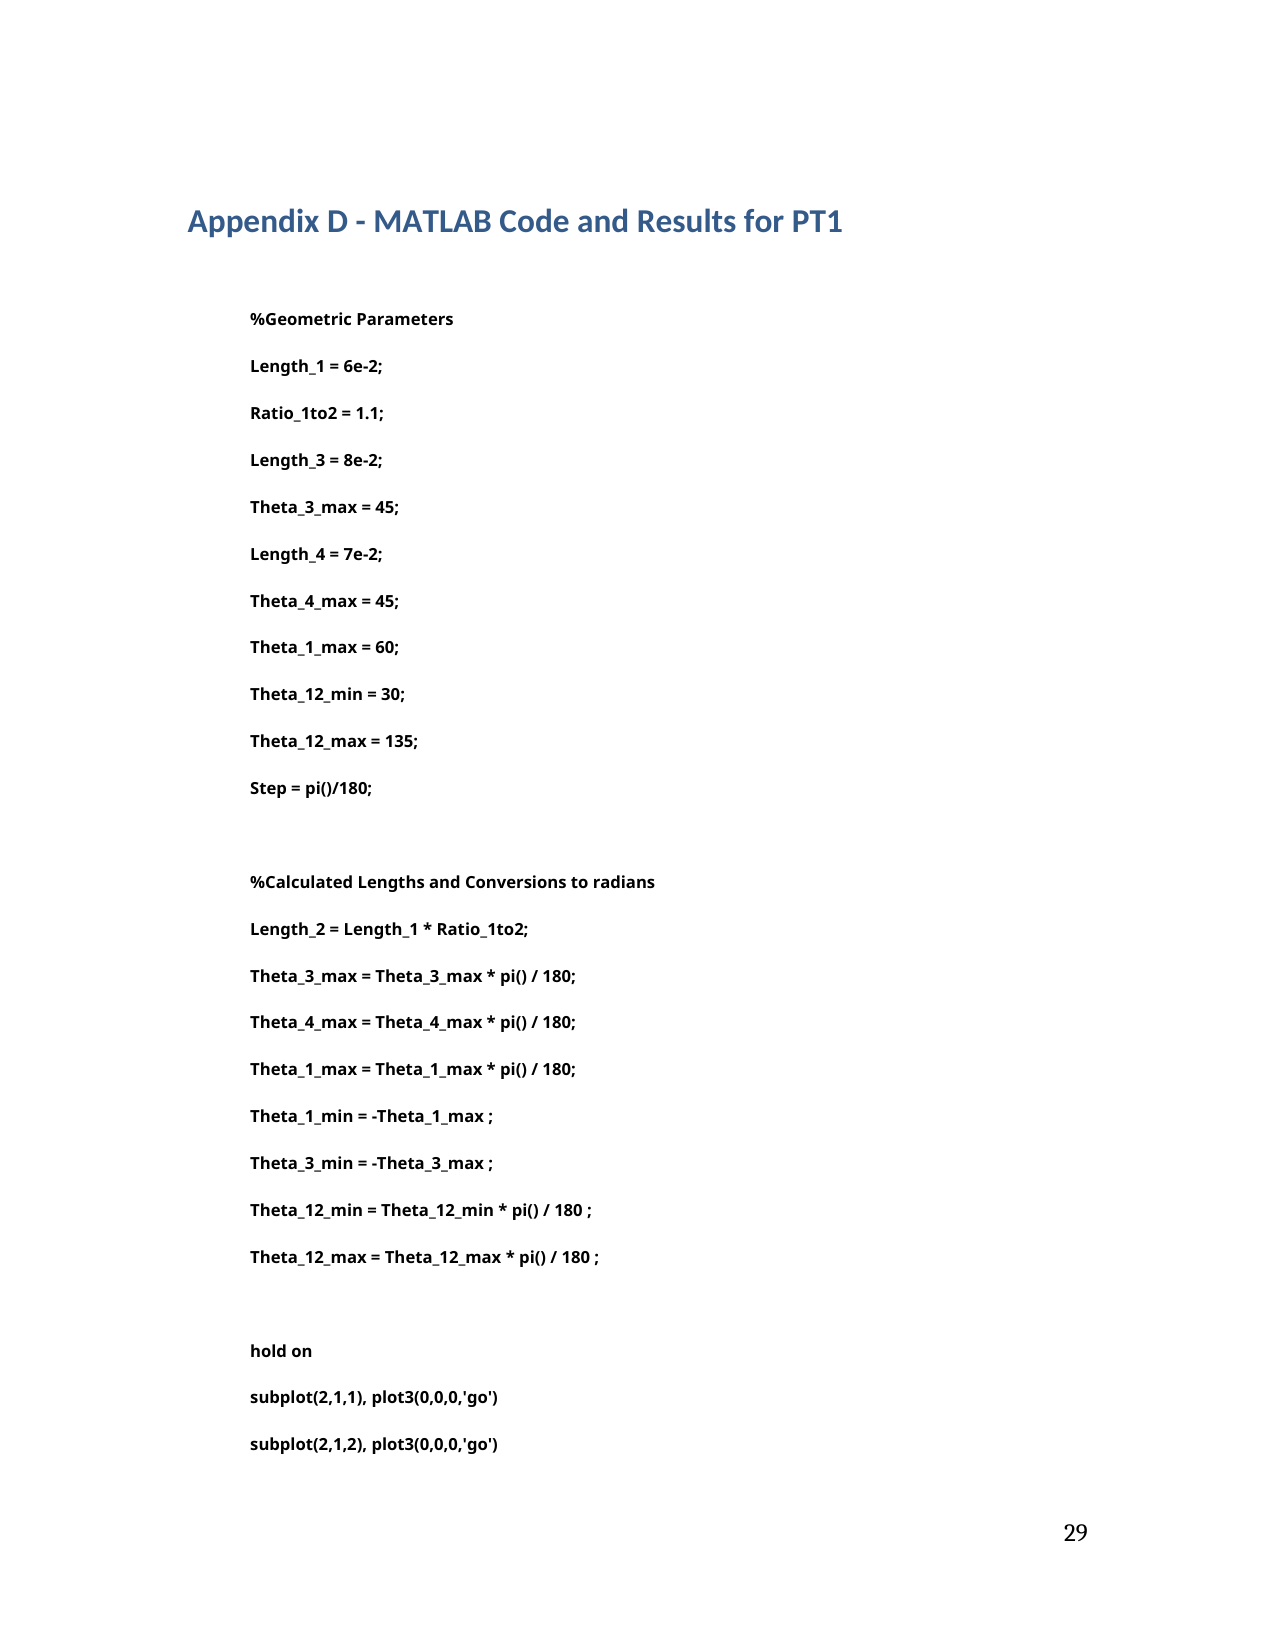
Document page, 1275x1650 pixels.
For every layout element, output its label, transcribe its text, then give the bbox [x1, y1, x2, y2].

text Theta_1_max = 60; [250, 636, 1087, 659]
text %Geometric Parameters [250, 308, 1087, 331]
text Ratio_1to2 = 1.1; [250, 402, 1087, 424]
text Theta_1_min = -Theta_1_max ; [250, 1105, 1087, 1127]
text subplot(2,1,2), plot3(0,0,0,'go') [250, 1433, 1087, 1456]
text Step = pi()/180; [250, 777, 1087, 799]
text Theta_12_max = Theta_12_max * pi() / 180 ; [250, 1245, 1087, 1268]
text Theta_12_min = Theta_12_min * pi() / 180 ; [250, 1198, 1087, 1221]
text Theta_3_max = Theta_3_max * pi() / 180; [250, 964, 1087, 987]
text Theta_12_min = 30; [250, 683, 1087, 706]
subtitle Appendix D - MATLAB Code and Results for PT1 [187, 200, 1087, 241]
text Theta_1_max = Theta_1_max * pi() / 180; [250, 1058, 1087, 1081]
text subplot(2,1,1), plot3(0,0,0,'go') [250, 1386, 1087, 1409]
text Length_2 = Length_1 * Ratio_1to2; [250, 917, 1087, 940]
text Theta_12_max = 135; [250, 730, 1087, 752]
text Length_4 = 7e-2; [250, 542, 1087, 565]
text %Calculated Lengths and Conversions to radians [250, 870, 1087, 893]
text Theta_3_min = -Theta_3_max ; [250, 1152, 1087, 1174]
text Theta_3_max = 45; [250, 495, 1087, 518]
text Length_1 = 6e-2; [250, 355, 1087, 377]
text Length_3 = 8e-2; [250, 448, 1087, 471]
text hold on [250, 1339, 1087, 1362]
text Theta_4_max = Theta_4_max * pi() / 180; [250, 1011, 1087, 1034]
text Theta_4_max = 45; [250, 589, 1087, 612]
